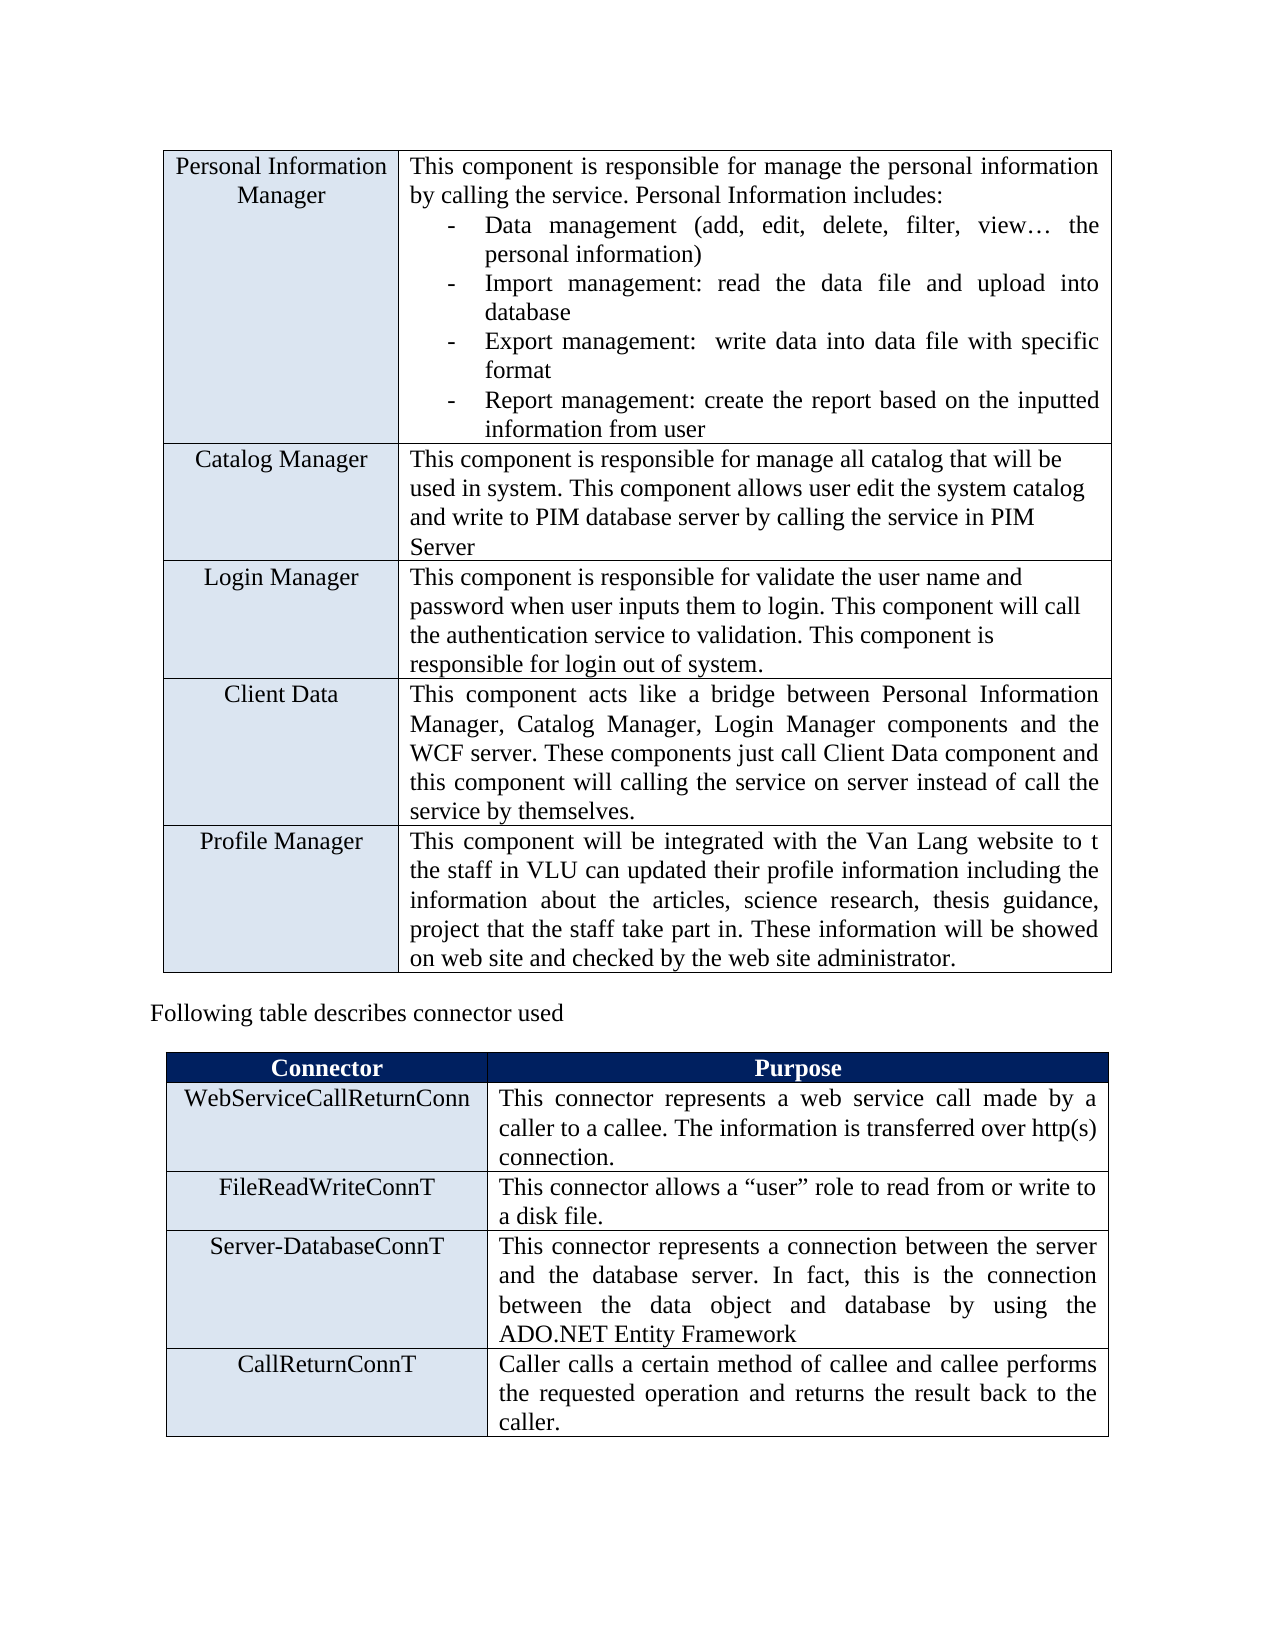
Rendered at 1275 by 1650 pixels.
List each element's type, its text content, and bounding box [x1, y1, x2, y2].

table_cell This component is responsible for manage the personal information by calling the service. Personal Information includes: Data management (add, edit, delete, filter, view… the personal information) Import management: read the data file and upload into database Export management: write data into data file with specific format Report management: create the report based on the inputted information from user [399, 151, 1111, 443]
text Following table describes connector used [150, 998, 1125, 1027]
table_header Purpose [488, 1053, 1108, 1082]
table_cell This component will be integrated with the Van Lang website to t the staff in VLU can updated their profile information including the information about the articles, science research, thesis guidance, project that the staff take part in. These information will be showed on web site and checked by the web site administrator. [399, 826, 1111, 972]
table_cell This component is responsible for validate the user name and password when user inputs them to login. This component will call the authentication service to validation. This component is responsible for login out of system. [399, 561, 1111, 678]
table_cell Caller calls a certain method of callee and callee performs the requested operation and returns the result back to the caller. [488, 1349, 1108, 1436]
table_cell Personal Information Manager [164, 151, 398, 443]
table_cell FileReadWriteConnT [167, 1172, 487, 1230]
table_cell WebServiceCallReturnConn [167, 1083, 487, 1171]
table_cell Login Manager [164, 561, 398, 678]
table_cell Client Data [164, 679, 398, 825]
table_cell This component is responsible for manage all catalog that will be used in system. This component allows user edit the system catalog and write to PIM database server by calling the service in PIM Server [399, 444, 1111, 560]
table_cell This component acts like a bridge between Personal Information Manager, Catalog Manager, Login Manager components and the WCF server. These components just call Client Data component and this component will calling the service on server instead of call the service by themselves. [399, 679, 1111, 825]
table_cell Server-DatabaseConnT [167, 1231, 487, 1348]
table_cell This connector allows a “user” role to read from or write to a disk file. [488, 1172, 1108, 1230]
table_cell Profile Manager [164, 826, 398, 972]
table_cell Catalog Manager [164, 444, 398, 560]
table_header Connector [167, 1053, 487, 1082]
table_cell CallReturnConnT [167, 1349, 487, 1436]
table_cell This connector represents a connection between the server and the database server. In fact, this is the connection between the data object and database by using the ADO.NET Entity Framework [488, 1231, 1108, 1348]
table_cell This connector represents a web service call made by a caller to a callee. The information is transferred over http(s) connection. [488, 1083, 1108, 1171]
